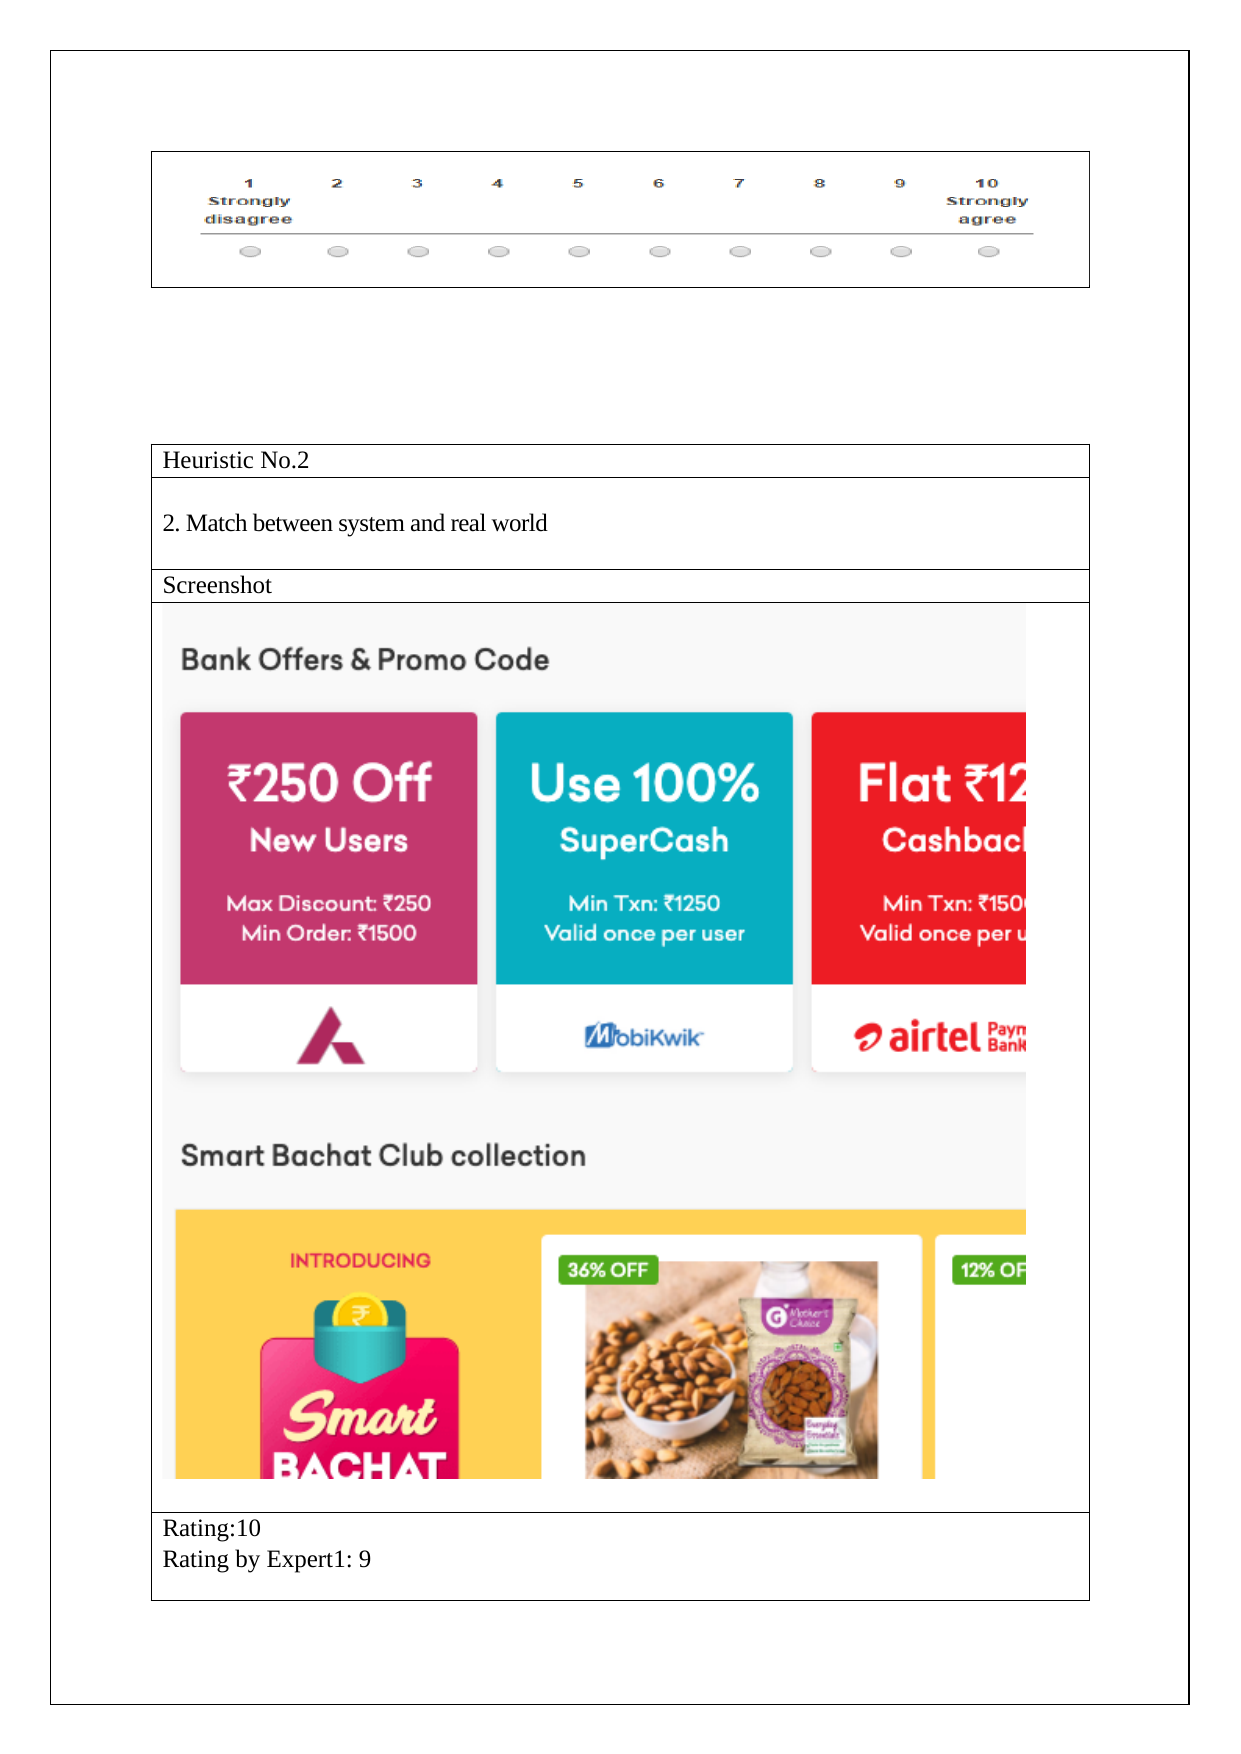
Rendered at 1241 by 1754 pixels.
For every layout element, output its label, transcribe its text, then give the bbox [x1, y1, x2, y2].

table_cell 2. Match between system and real world [152, 478, 1089, 568]
table_cell [152, 152, 1089, 287]
picture [162, 152, 1090, 285]
table_cell [152, 603, 1089, 1512]
picture [162, 603, 1026, 1479]
table_header Heuristic No.2 [152, 445, 1089, 477]
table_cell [152, 1513, 1089, 1600]
table_cell Screenshot [152, 570, 1089, 602]
